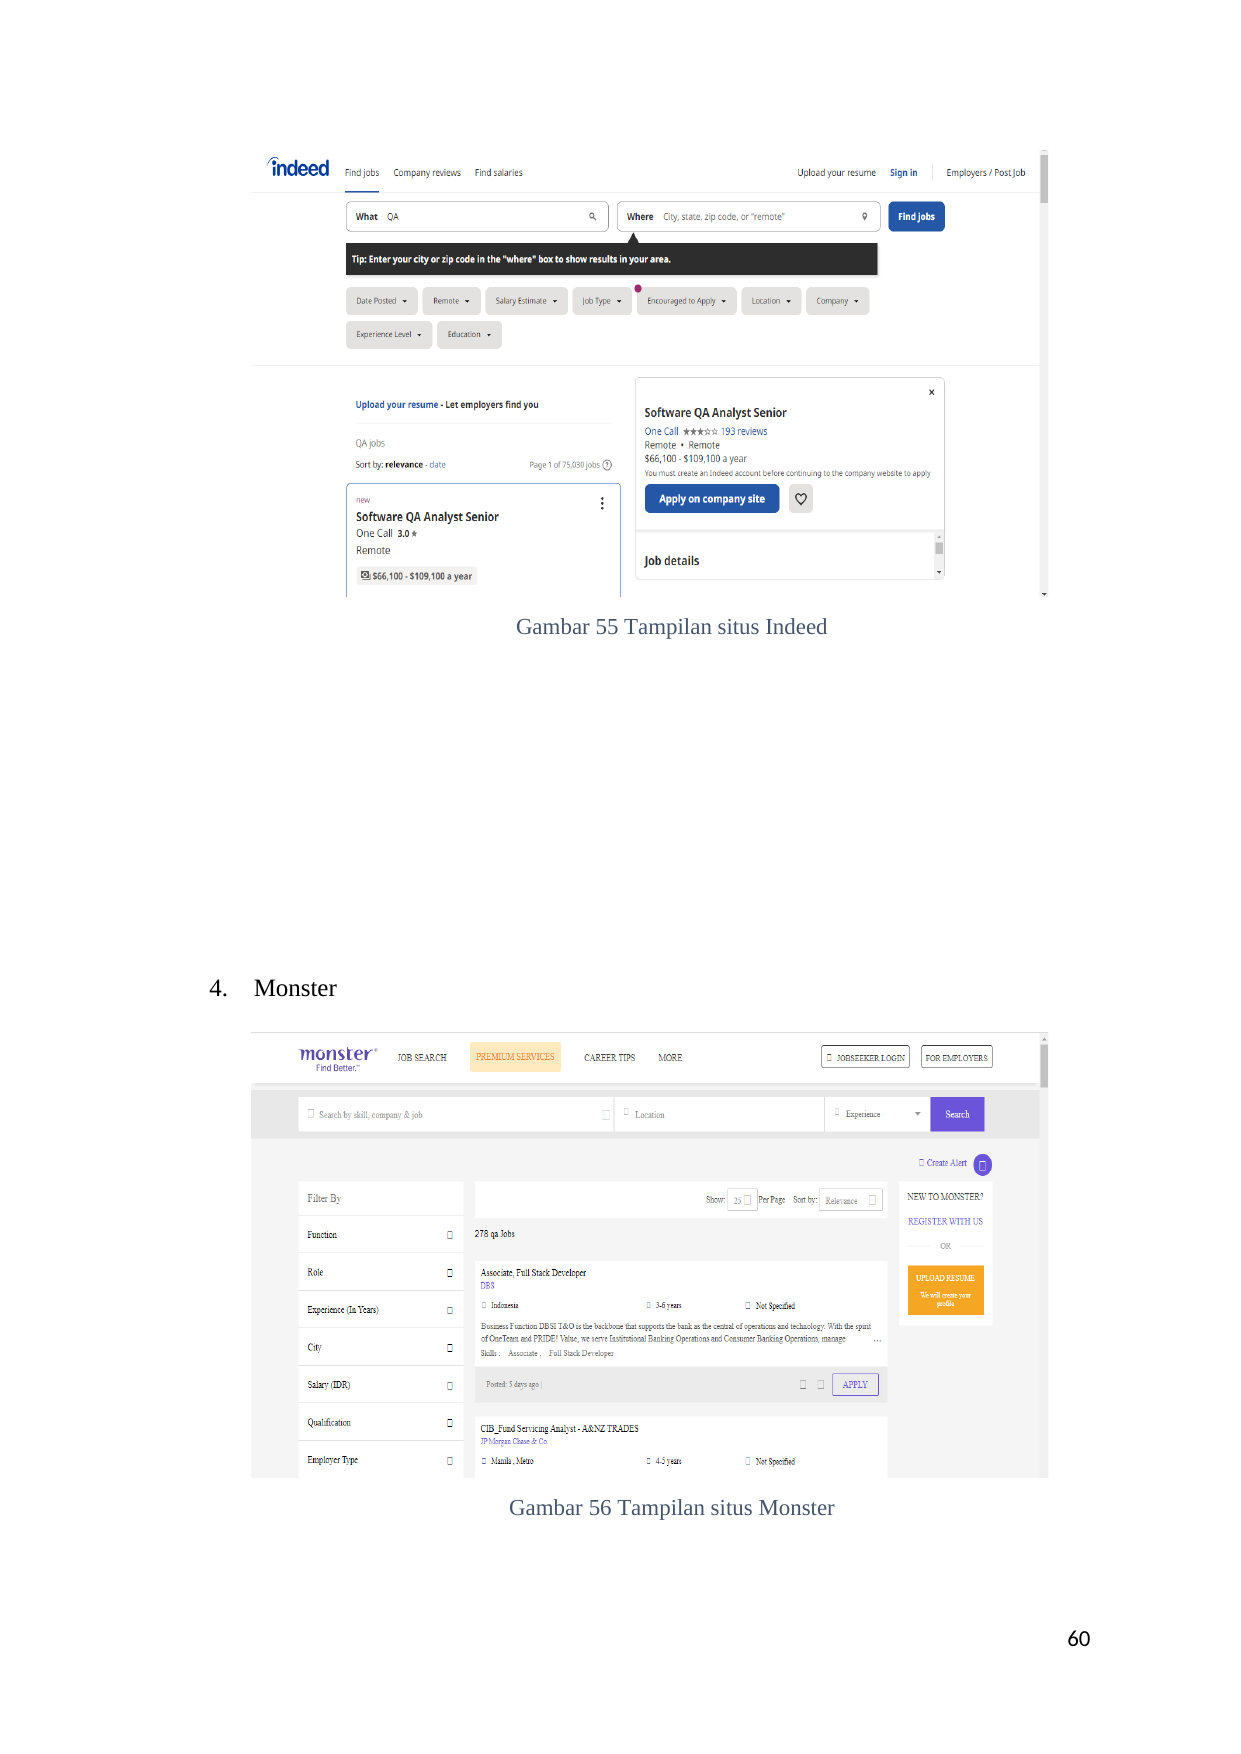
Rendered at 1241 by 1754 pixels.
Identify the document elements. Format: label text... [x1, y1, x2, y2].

picture [251, 1032, 1049, 1478]
text Gambar 55 Tampilan situs Indeed [150, 613, 1090, 640]
picture [251, 150, 1049, 597]
list Monster [209, 973, 1090, 1001]
text Gambar 56 Tampilan situs Monster [150, 1494, 1090, 1520]
